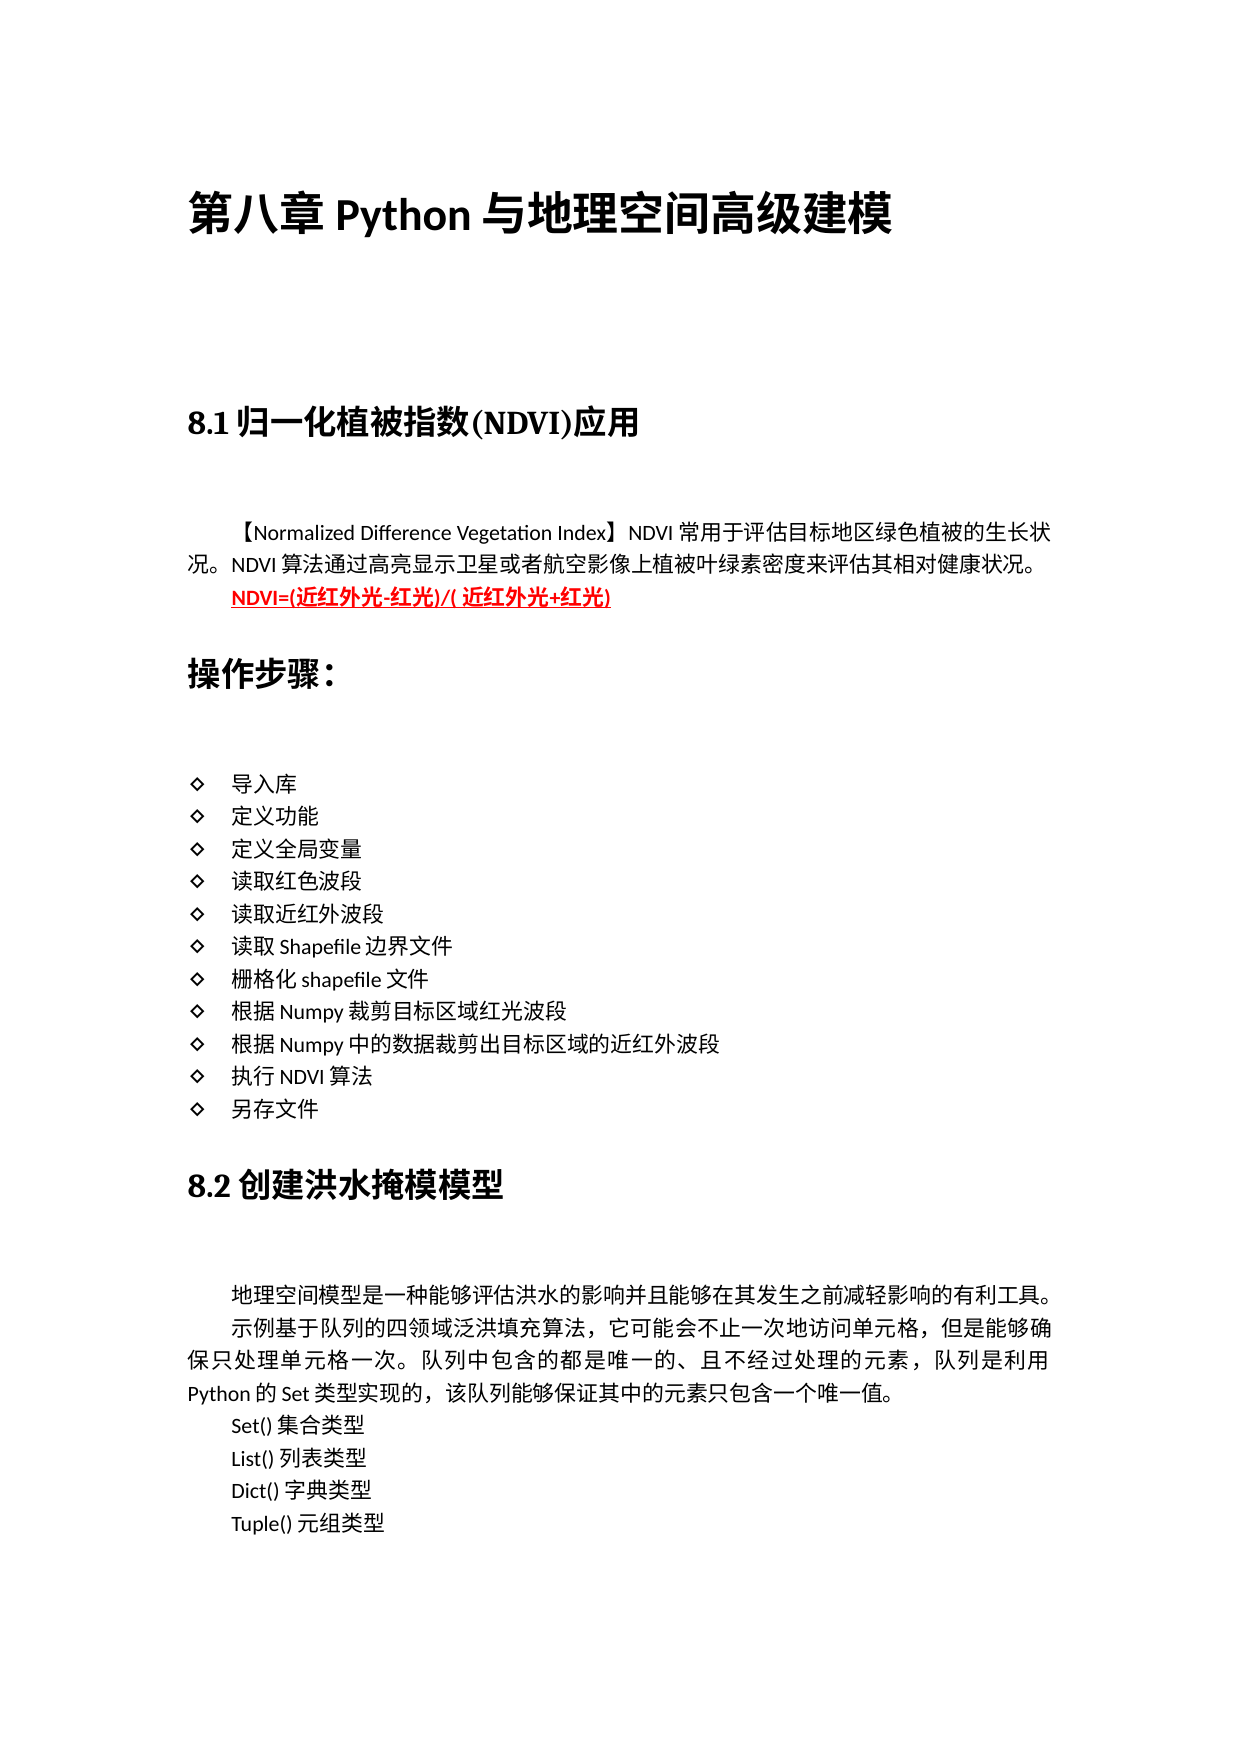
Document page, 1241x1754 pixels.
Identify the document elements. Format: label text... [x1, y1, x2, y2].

text List() 列表类型 [187, 1441, 1053, 1473]
list 读取近红外波段 [187, 896, 1053, 929]
text NDVI=(近红外光-红光)/( 近红外光+红光) [187, 579, 1053, 612]
list 根据Numpy裁剪目标区域红光波段 [187, 994, 1053, 1026]
list 另存文件 [187, 1091, 1053, 1124]
text Set() 集合类型 [187, 1408, 1053, 1441]
list 根据Numpy中的数据裁剪出目标区域的近红外波段 [187, 1026, 1053, 1059]
list 读取红色波段 [187, 864, 1053, 896]
text Dict() 字典类型 [187, 1473, 1053, 1506]
subtitle 8.1 归一化植被指数(NDVI)应用 [187, 387, 1053, 452]
subtitle 第八章 Python与地理空间高级建模 [187, 162, 1053, 259]
subtitle 操作步骤： [187, 639, 1053, 704]
text 示例基于队列的四领域泛洪填充算法，它可能会不止一次地访问单元格，但是能够确保只处理单元格一次。队列中包含的都是唯一的、且不经过处理的元素，队列是利用Python的Set类型实现的，该队列能够保证其中的元素只包含一个唯一值。 [187, 1311, 1053, 1408]
list 读取Shapefile边界文件 [187, 929, 1053, 961]
list 定义功能 [187, 799, 1053, 831]
text 地理空间模型是一种能够评估洪水的影响并且能够在其发生之前减轻影响的有利工具。 [187, 1278, 1053, 1311]
text Tuple() 元组类型 [187, 1506, 1053, 1538]
list 定义全局变量 [187, 831, 1053, 864]
list 栅格化shapefile文件 [187, 961, 1053, 994]
list 导入库 [187, 766, 1053, 799]
list 执行NDVI算法 [187, 1059, 1053, 1091]
subtitle 8.2 创建洪水掩模模型 [187, 1151, 1053, 1216]
text 【Normalized Difference Vegetation Index】NDVI常用于评估目标地区绿色植被的生长状况。NDVI算法通过高亮显示卫星或者航空影像上植被叶绿素密度来评估其相对健康状况。 [187, 514, 1053, 579]
